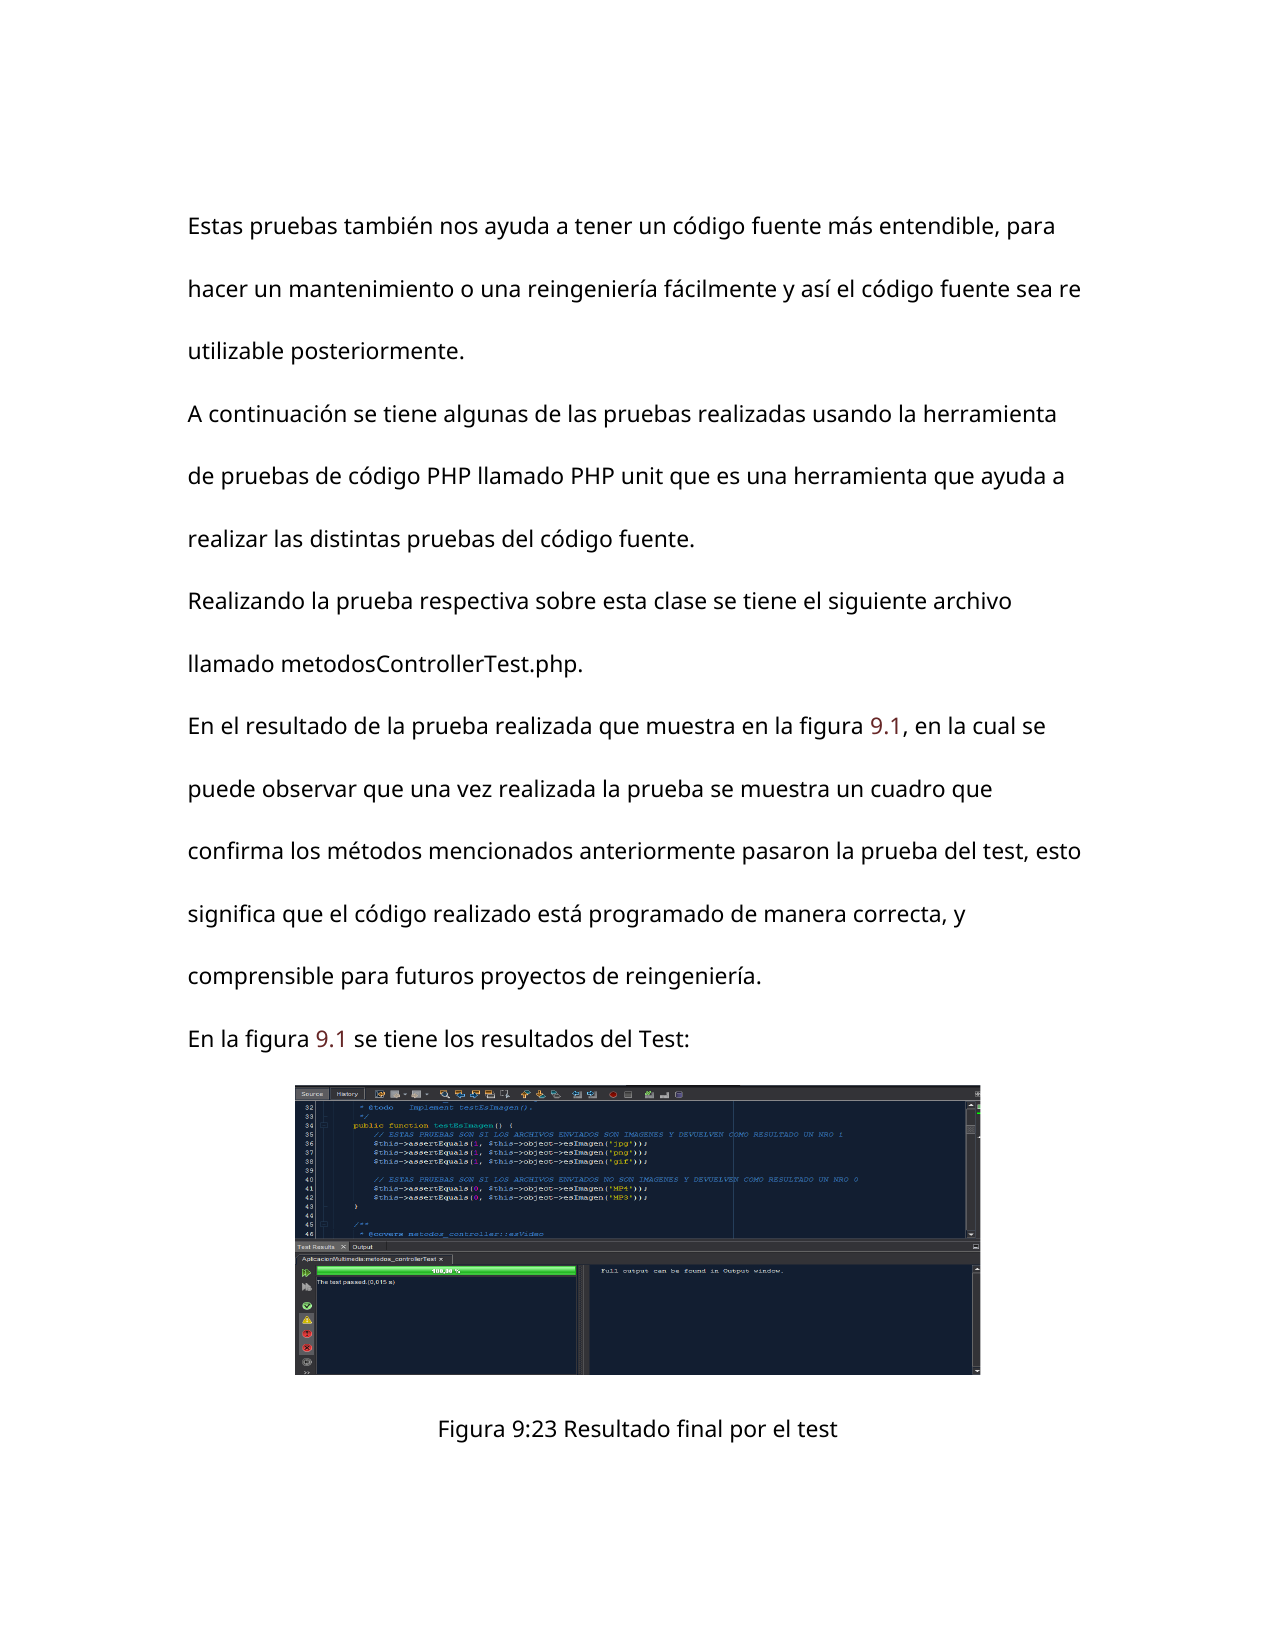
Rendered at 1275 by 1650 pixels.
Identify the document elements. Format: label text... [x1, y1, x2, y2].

text En la figura 9.1 se tiene los resultados del Test: [187, 1022, 1087, 1054]
text En el resultado de la prueba realizada que muestra en la figura 9.1, en la cual se puede observar que una vez realizada la prueba se muestra un cuadro que confirma los métodos mencionados anteriormente pasaron la prueba del test, esto significa que el código realizado está programado de manera correcta, y comprensible para futuros proyectos de reingeniería. [187, 710, 1087, 991]
text Estas pruebas también nos ayuda a tener un código fuente más entendible, para hacer un mantenimiento o una reingeniería fácilmente y así el código fuente sea re utilizable posteriormente. [187, 210, 1087, 366]
text Realizando la prueba respectiva sobre esta clase se tiene el siguiente archivo llamado metodosControllerTest.php. [187, 585, 1087, 679]
text A continuación se tiene algunas de las pruebas realizadas usando la herramienta de pruebas de código PHP llamado PHP unit que es una herramienta que ayuda a realizar las distintas pruebas del código fuente. [187, 397, 1087, 554]
